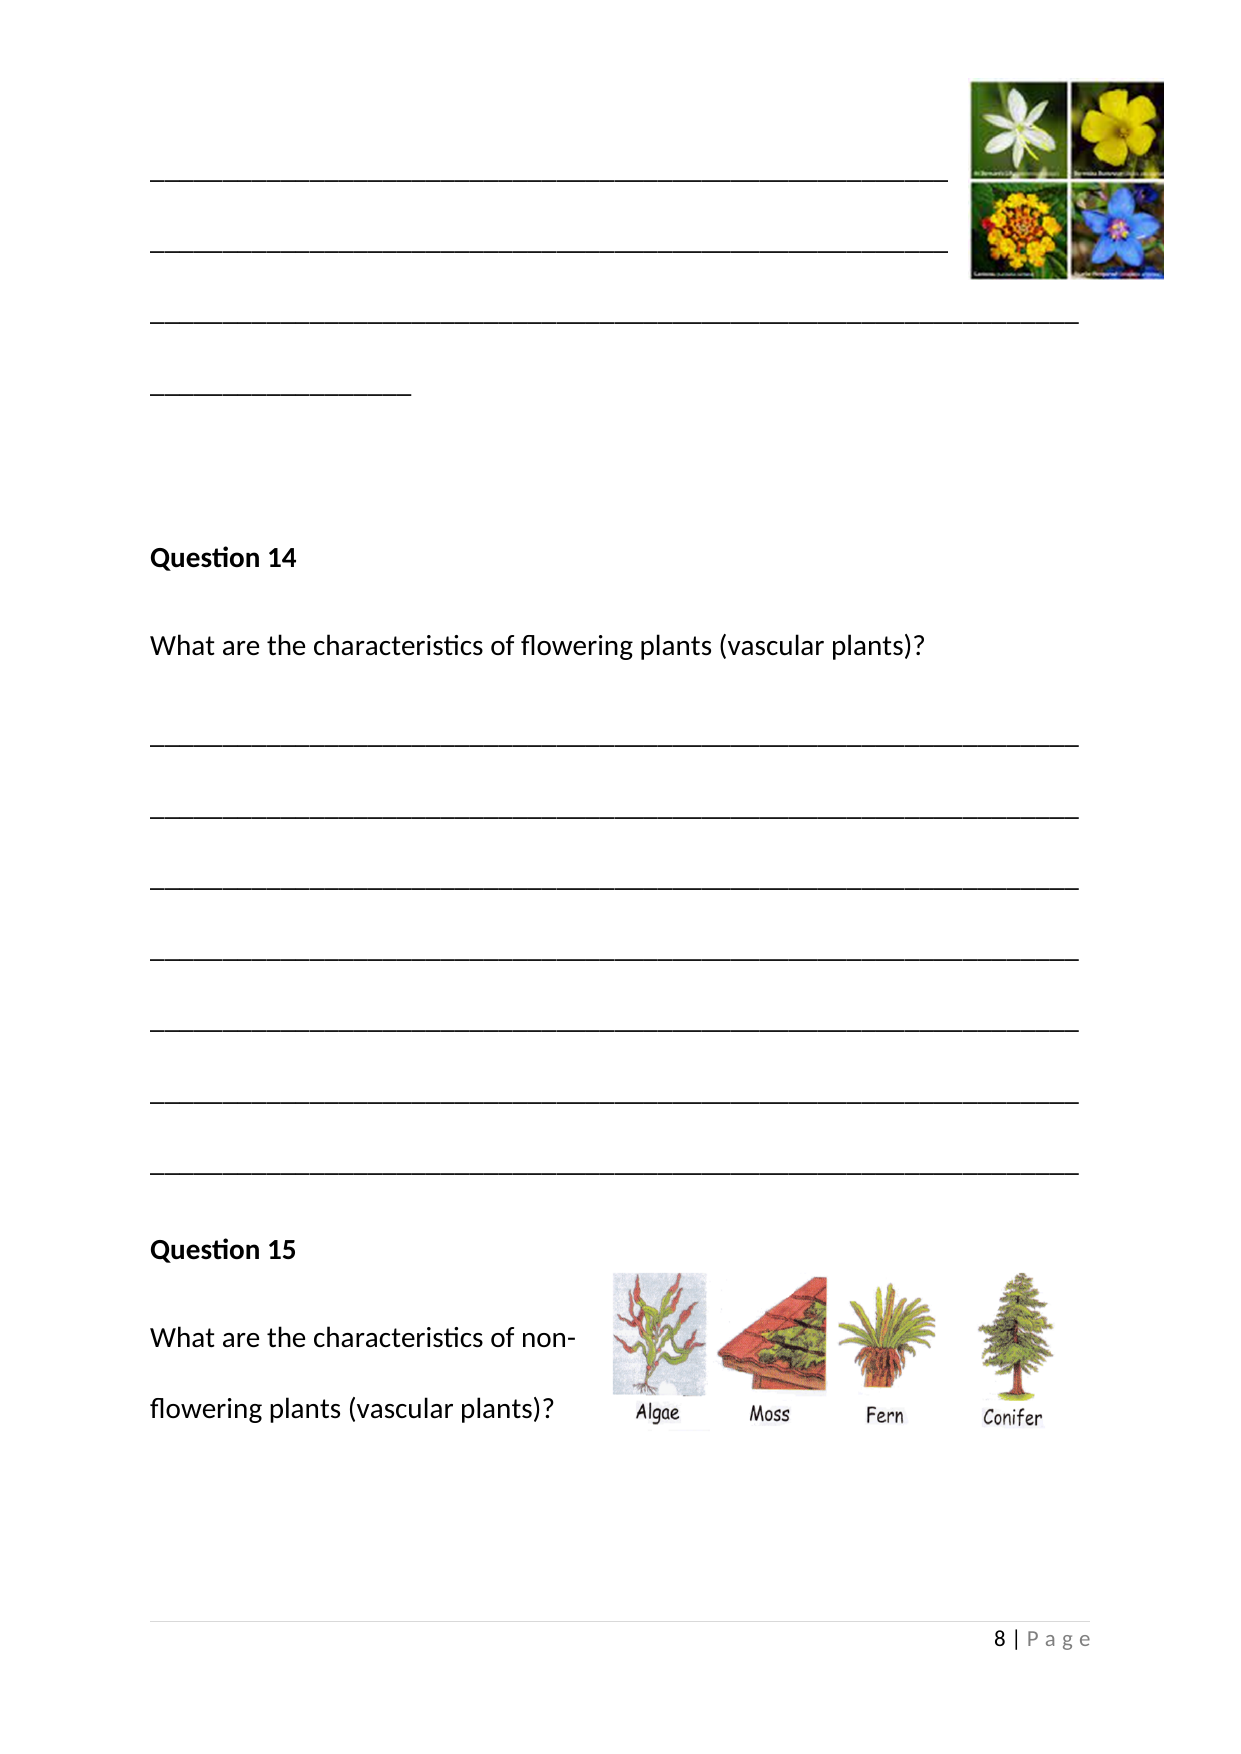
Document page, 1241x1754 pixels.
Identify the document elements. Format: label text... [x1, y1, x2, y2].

text What are the characteristics of non-flowering plants (vascular plants)? [150, 1319, 602, 1426]
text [150, 150, 1090, 399]
text Question 14 [150, 539, 1090, 575]
picture [602, 1267, 1087, 1433]
text What are the characteristics of flowering plants (vascular plants)? [150, 627, 1090, 663]
text Question 15 [150, 1231, 1090, 1266]
